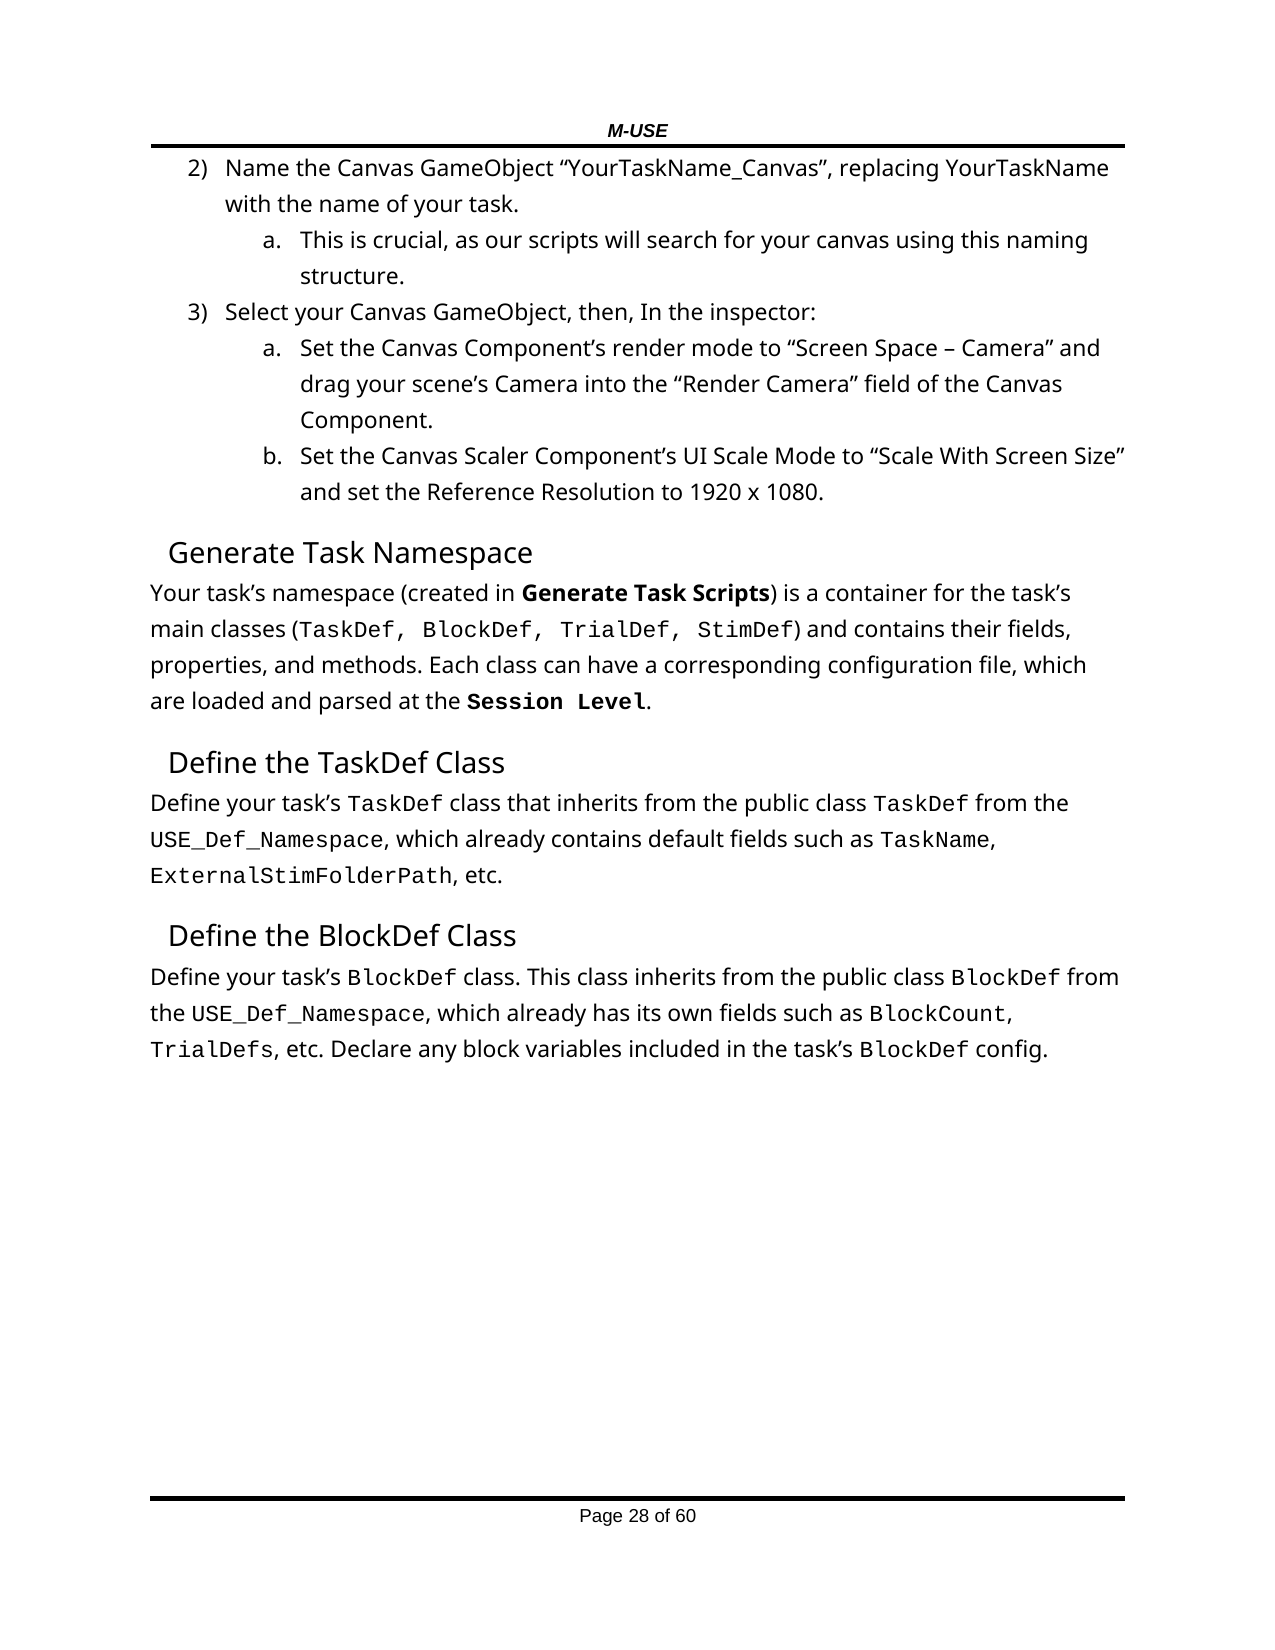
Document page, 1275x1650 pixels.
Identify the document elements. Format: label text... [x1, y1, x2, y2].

subtitle Define the TaskDef Class [168, 742, 1125, 782]
subtitle Define the BlockDef Class [168, 916, 1125, 955]
list Set the Canvas Component’s render mode to “Screen Space – Camera” and drag your scene’s Camera into the “Render Camera” field of the Canvas Component. [262, 332, 1125, 435]
text Your task’s namespace (created in Generate Task Scripts) is a container for the task’s main classes (TaskDef, BlockDef, TrialDef, StimDef) and contains their fields, properties, and methods. Each class can have a corresponding configuration file, which are loaded and parsed at the Session Level. [150, 577, 1125, 716]
list Set the Canvas Scaler Component’s UI Scale Mode to “Scale With Screen Size” and set the Reference Resolution to 1920 x 1080. [262, 440, 1125, 507]
text Define your task’s TaskDef class that inherits from the public class TaskDef from the USE_Def_Namespace, which already contains default fields such as TaskName, ExternalStimFolderPath, etc. [150, 787, 1125, 890]
subtitle Generate Task Namespace [168, 532, 1125, 572]
list This is crucial, as our scripts will search for your canvas using this naming structure. [262, 224, 1125, 291]
list Select your Canvas GameObject, then, In the inspector: [187, 296, 1125, 327]
text Define your task’s BlockDef class. This class inherits from the public class BlockDef from the USE_Def_Namespace, which already has its own fields such as BlockCount, TrialDefs, etc. Declare any block variables included in the task’s BlockDef config. [150, 961, 1125, 1064]
list Name the Canvas GameObject “YourTaskName_Canvas”, replacing YourTaskName with the name of your task. [187, 152, 1125, 219]
